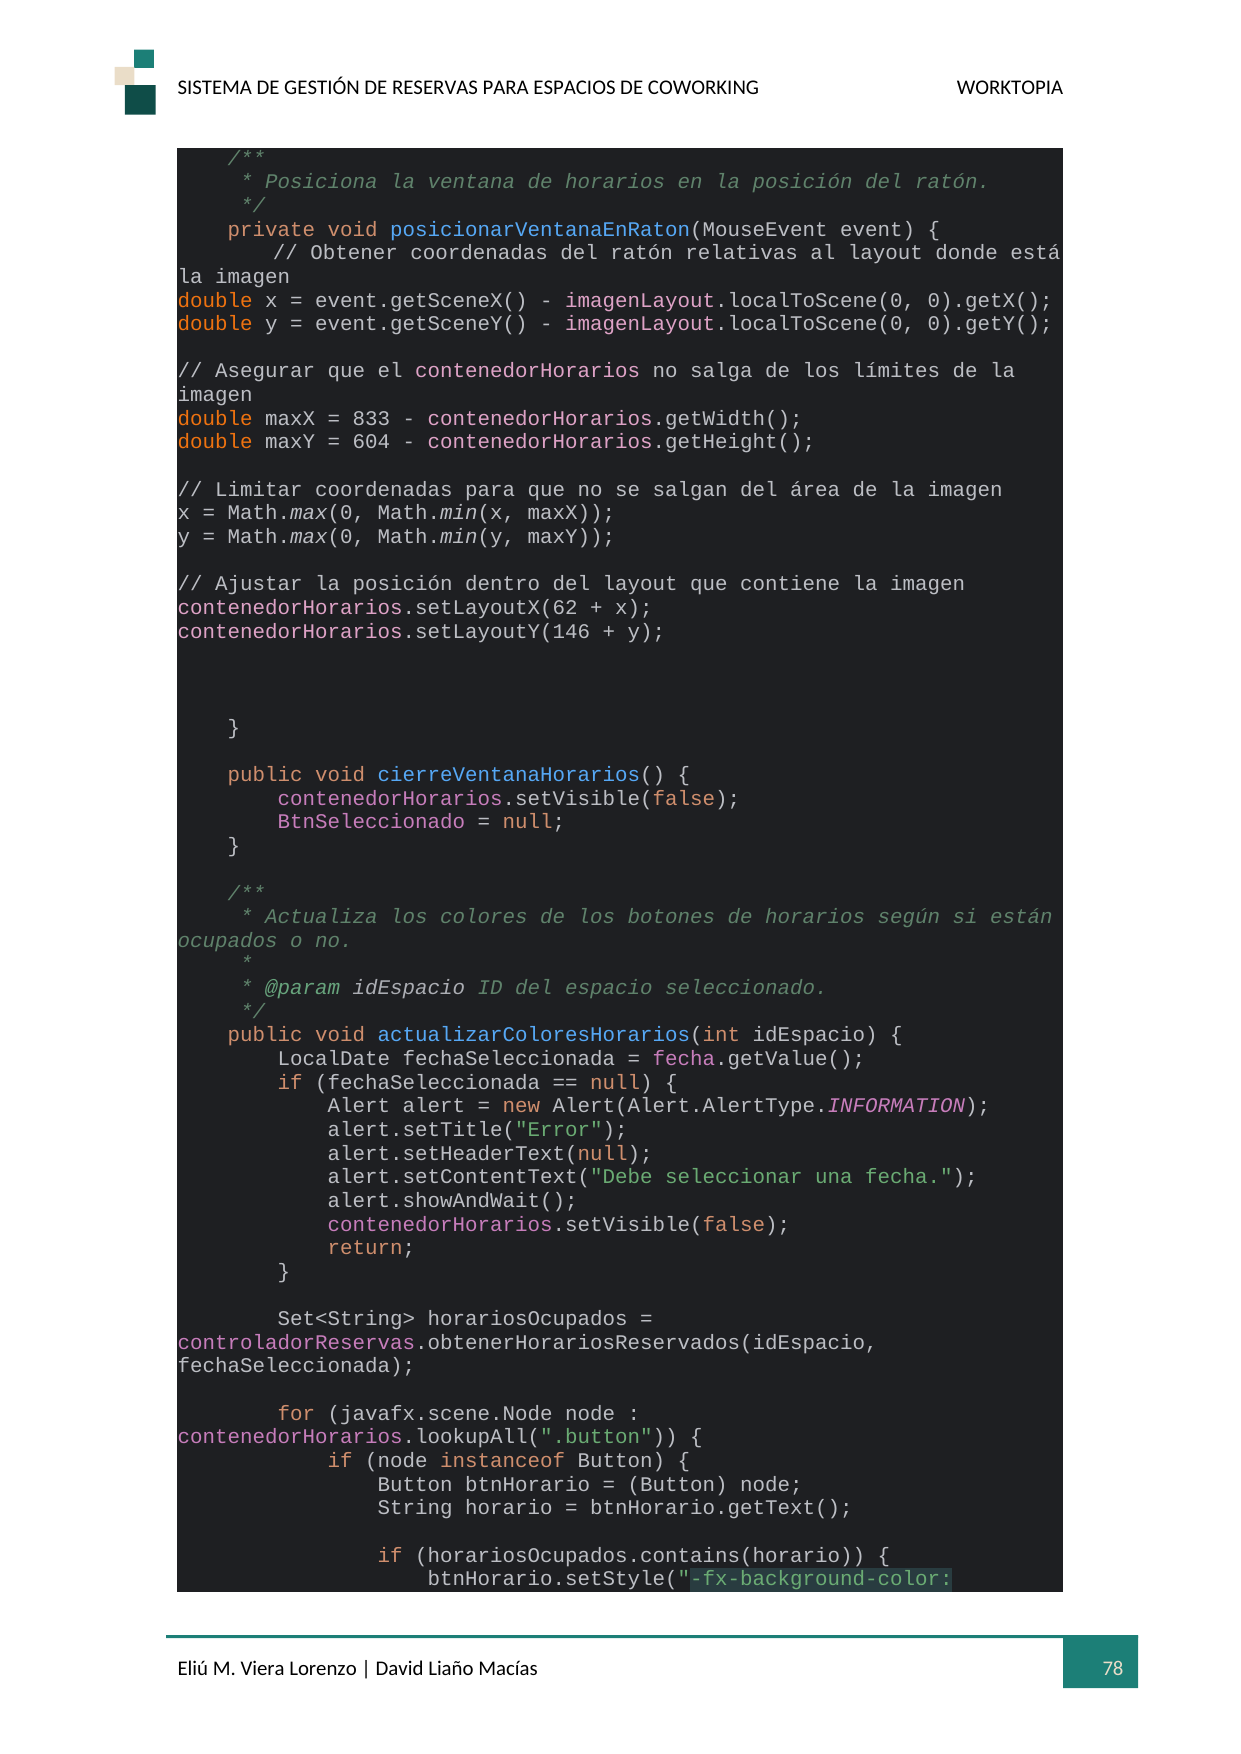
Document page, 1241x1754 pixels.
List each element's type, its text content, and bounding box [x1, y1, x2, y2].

text // Obtener coordenadas del ratón relativas al layout donde está la imagen double x = event.getSceneX() - imagenLayout.localToScene(0, 0).getX(); double y = event.getSceneY() - imagenLayout.localToScene(0, 0).getY(); // Asegurar que el contenedorHorarios no salga de los límites de la imagen double maxX = 833 - contenedorHorarios.getWidth(); double maxY = 604 - contenedorHorarios.getHeight(); // Limitar coordenadas para que no se salgan del área de la imagen x = Math.max(0, Math.min(x, maxX)); y = Math.max(0, Math.min(y, maxY)); // Ajustar la posición dentro del layout que contiene la imagen contenedorHorarios.setLayoutX(62 + x); contenedorHorarios.setLayoutY(146 + y); [177, 242, 1063, 644]
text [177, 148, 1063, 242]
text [177, 693, 1063, 1592]
